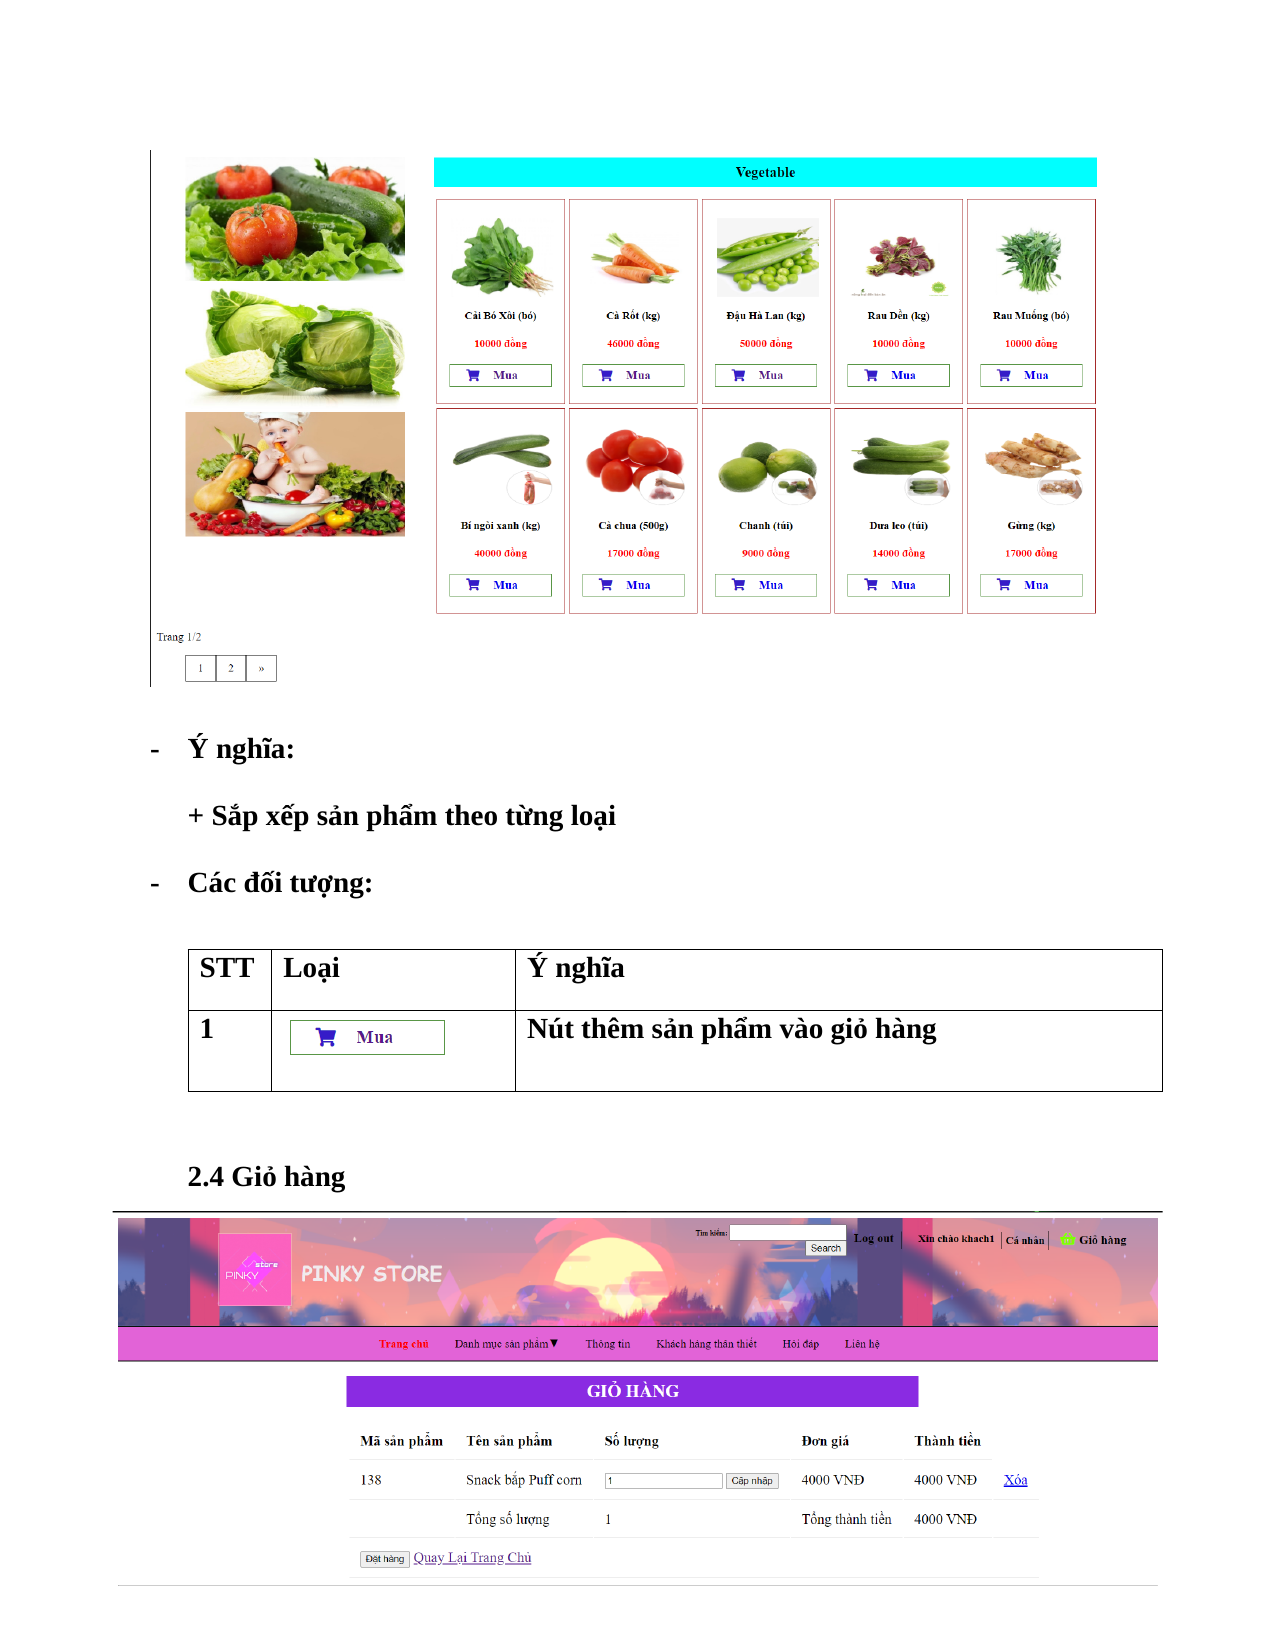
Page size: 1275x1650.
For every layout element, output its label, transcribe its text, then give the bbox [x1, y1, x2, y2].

table_header STT [189, 950, 271, 1010]
table_header Loại [272, 950, 515, 1010]
picture [150, 150, 1200, 687]
list + Sắp xếp sản phẩm theo từng loại [187, 798, 1162, 832]
picture [112, 1211, 1163, 1586]
table_header Ý nghĩa [516, 950, 1162, 1010]
table_cell 1 [189, 1011, 271, 1091]
table_cell Nút thêm sản phẩm vào giỏ hàng [516, 1011, 1162, 1091]
list Ý nghĩa: [150, 731, 1162, 765]
list 2.4 Giỏ hàng [187, 1159, 1162, 1193]
list Các đối tượng: [150, 865, 1162, 899]
table_cell [272, 1011, 515, 1091]
picture [283, 1011, 452, 1065]
